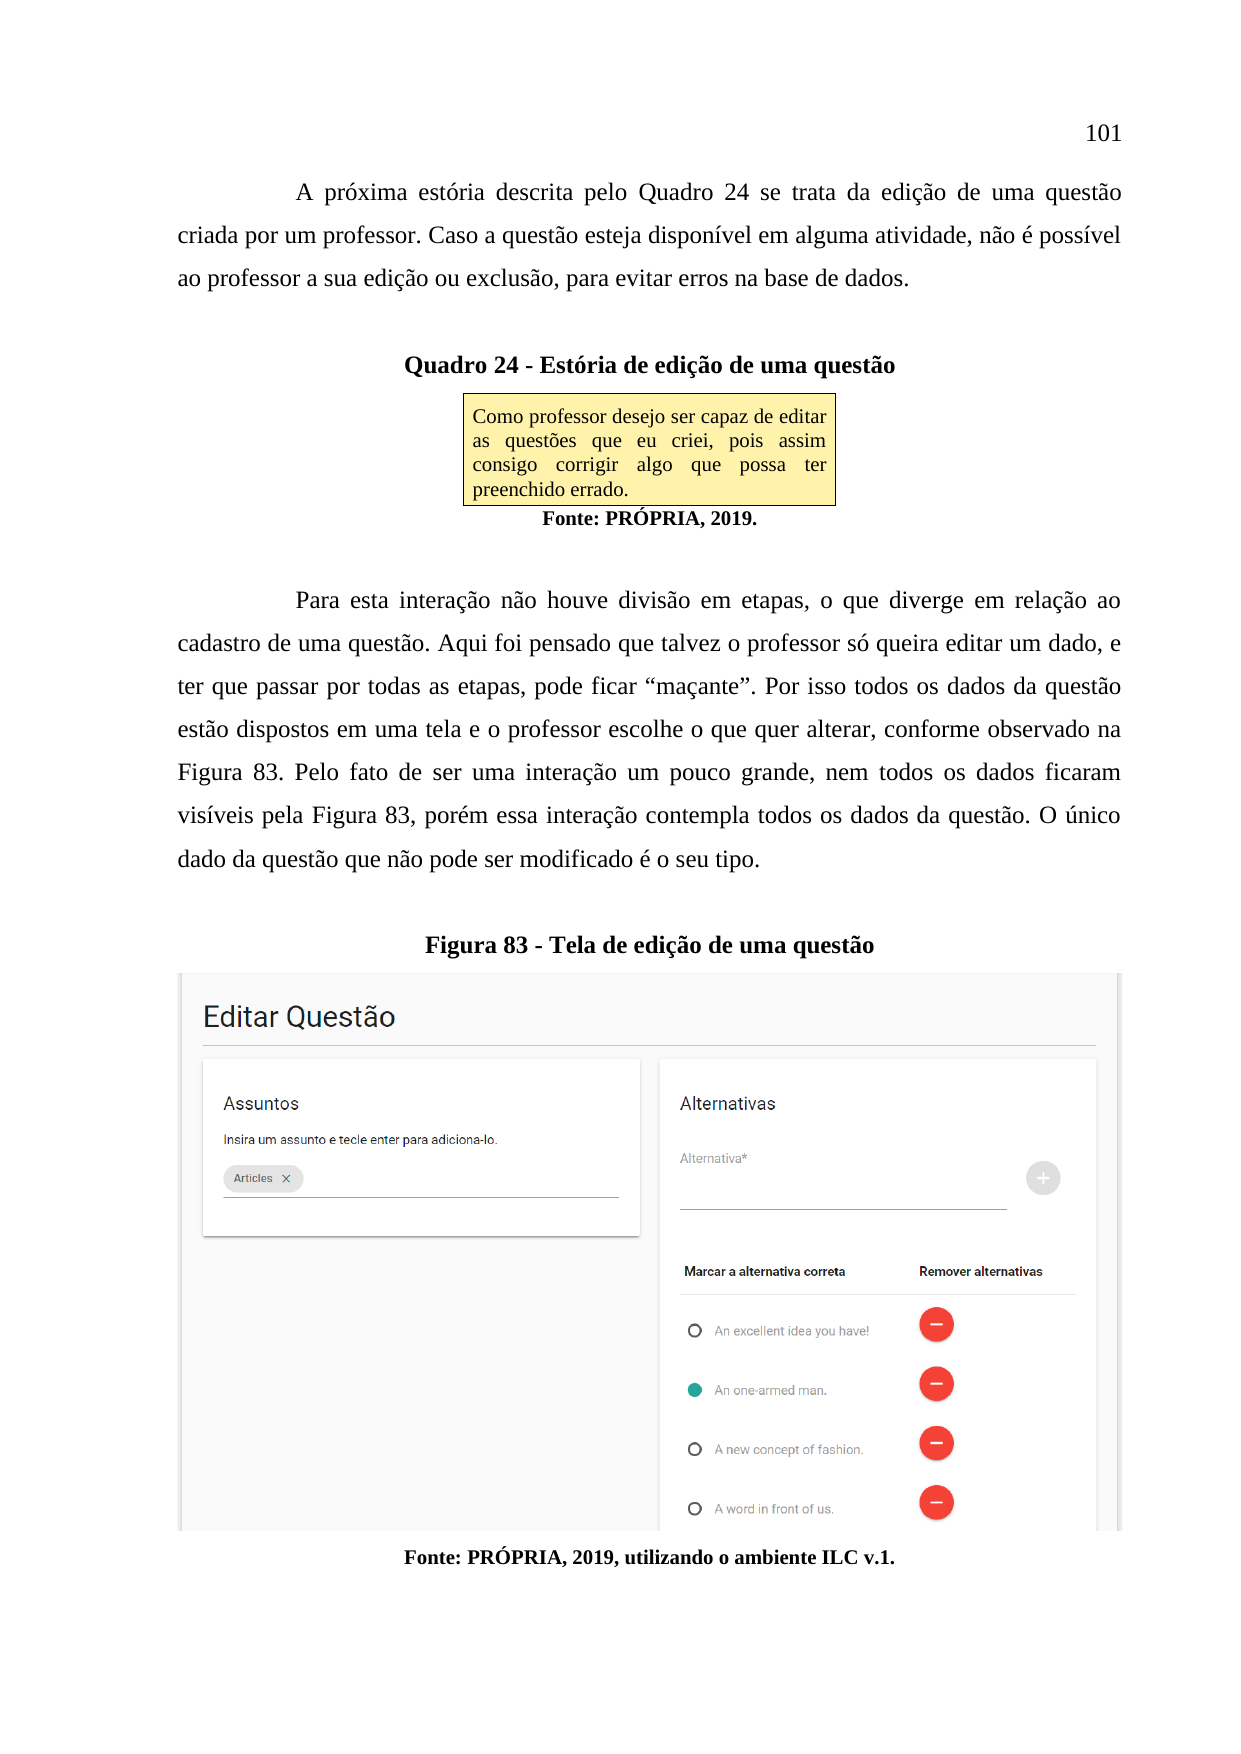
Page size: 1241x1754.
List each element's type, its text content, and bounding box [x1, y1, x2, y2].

text A próxima estória descrita pelo Quadro 24 se trata da edição de uma questão criada por um professor. Caso a questão esteja disponível em alguma atividade, não é possível ao professor a sua edição ou exclusão, para evitar erros na base de dados. [177, 177, 1122, 292]
text Como professor desejo ser capaz de editar as questões que eu criei, pois assim consigo corrigir algo que possa ter preenchido errado. [464, 394, 835, 505]
text Figura 83 - Tela de edição de uma questão [177, 930, 1122, 959]
text Fonte: PRÓPRIA, 2019, utilizando o ambiente ILC v.1. [177, 1545, 1122, 1569]
text Fonte: PRÓPRIA, 2019. [177, 506, 1122, 530]
text Quadro 24 - Estória de edição de uma questão [177, 350, 1122, 378]
picture [177, 973, 1123, 1531]
text Para esta interação não houve divisão em etapas, o que diverge em relação ao cadastro de uma questão. Aqui foi pensado que talvez o professor só queira editar um dado, e ter que passar por todas as etapas, pode ficar “maçante”. Por isso todos os dados da questão estão dispostos em uma tela e o professor escolhe o que quer alterar, conforme observado na Figura 83. Pelo fato de ser uma interação um pouco grande, nem todos os dados ficaram visíveis pela Figura 83, porém essa interação contempla todos os dados da questão. O único dado da questão que não pode ser modificado é o seu tipo. [177, 585, 1122, 872]
